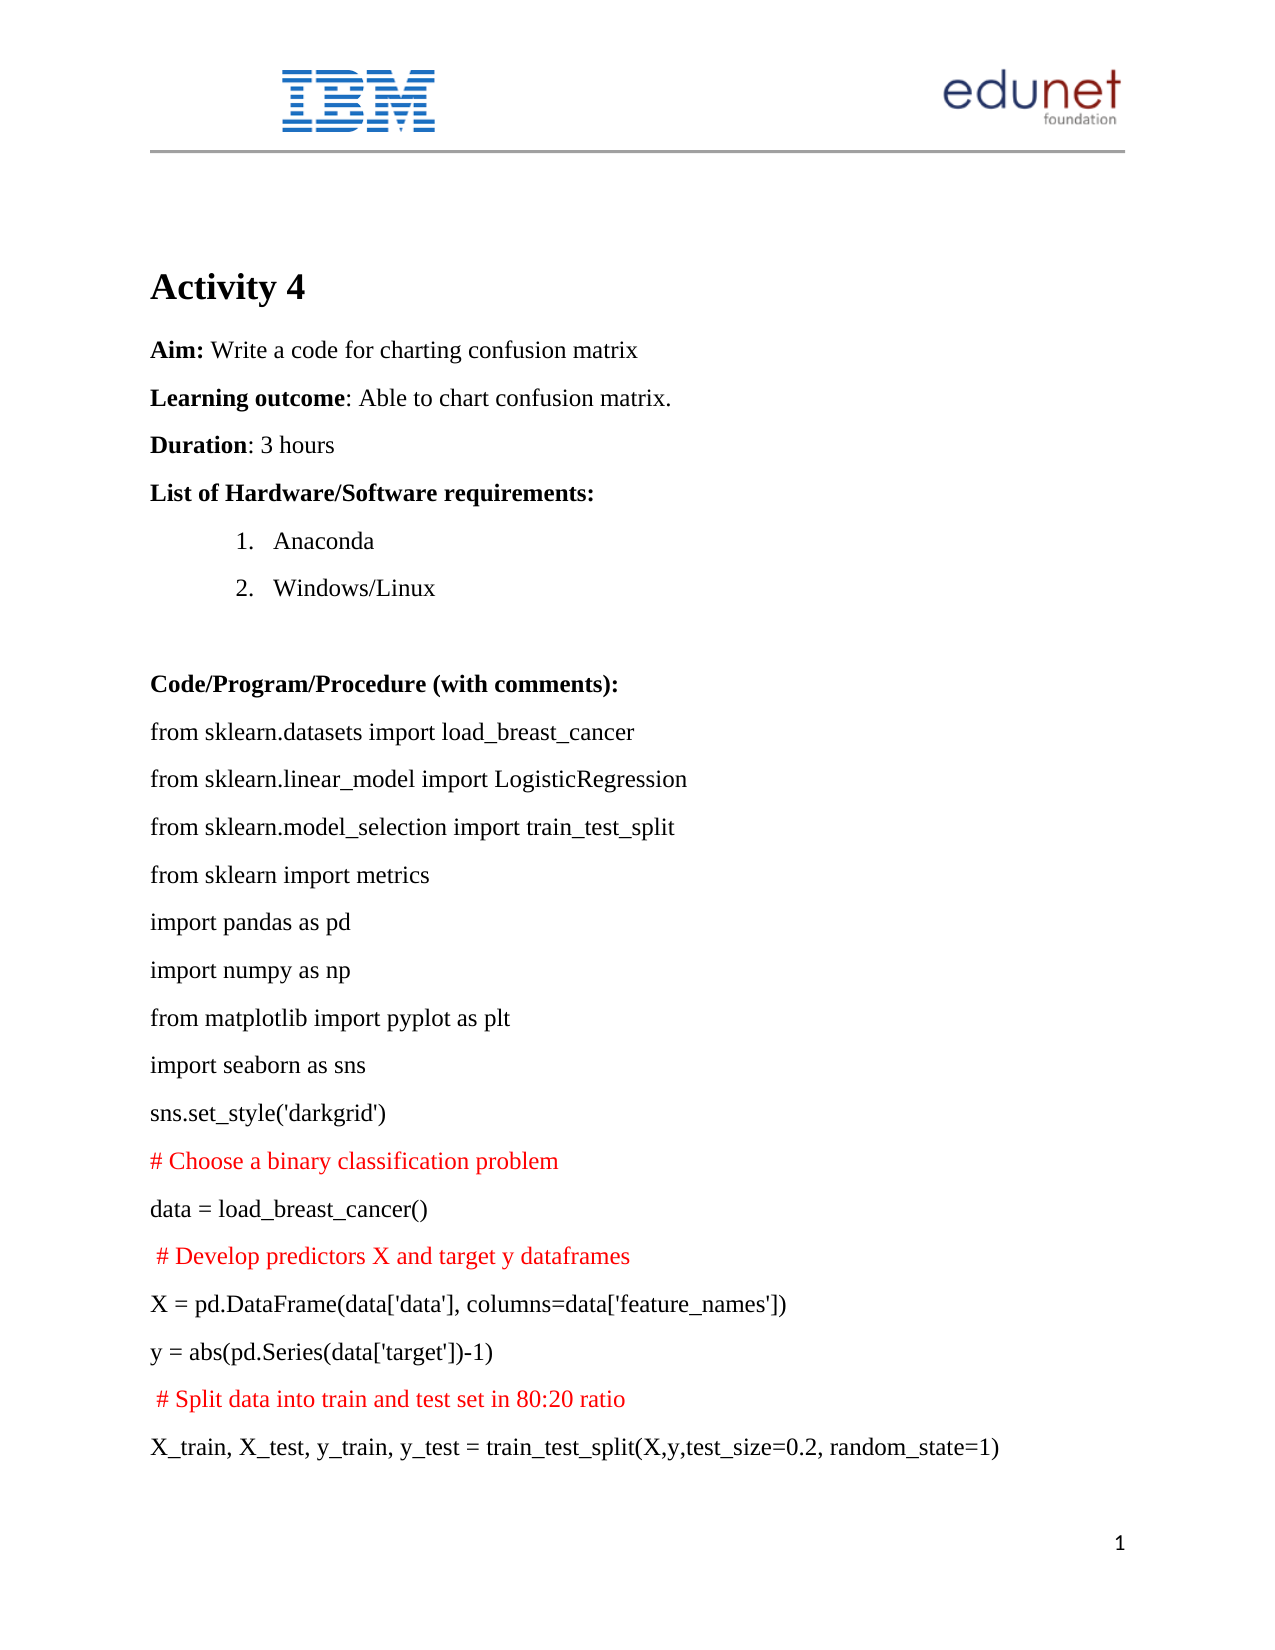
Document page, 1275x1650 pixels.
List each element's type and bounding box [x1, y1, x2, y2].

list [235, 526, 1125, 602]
picture [941, 60, 1125, 132]
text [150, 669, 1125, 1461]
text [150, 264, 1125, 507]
picture [282, 70, 435, 132]
